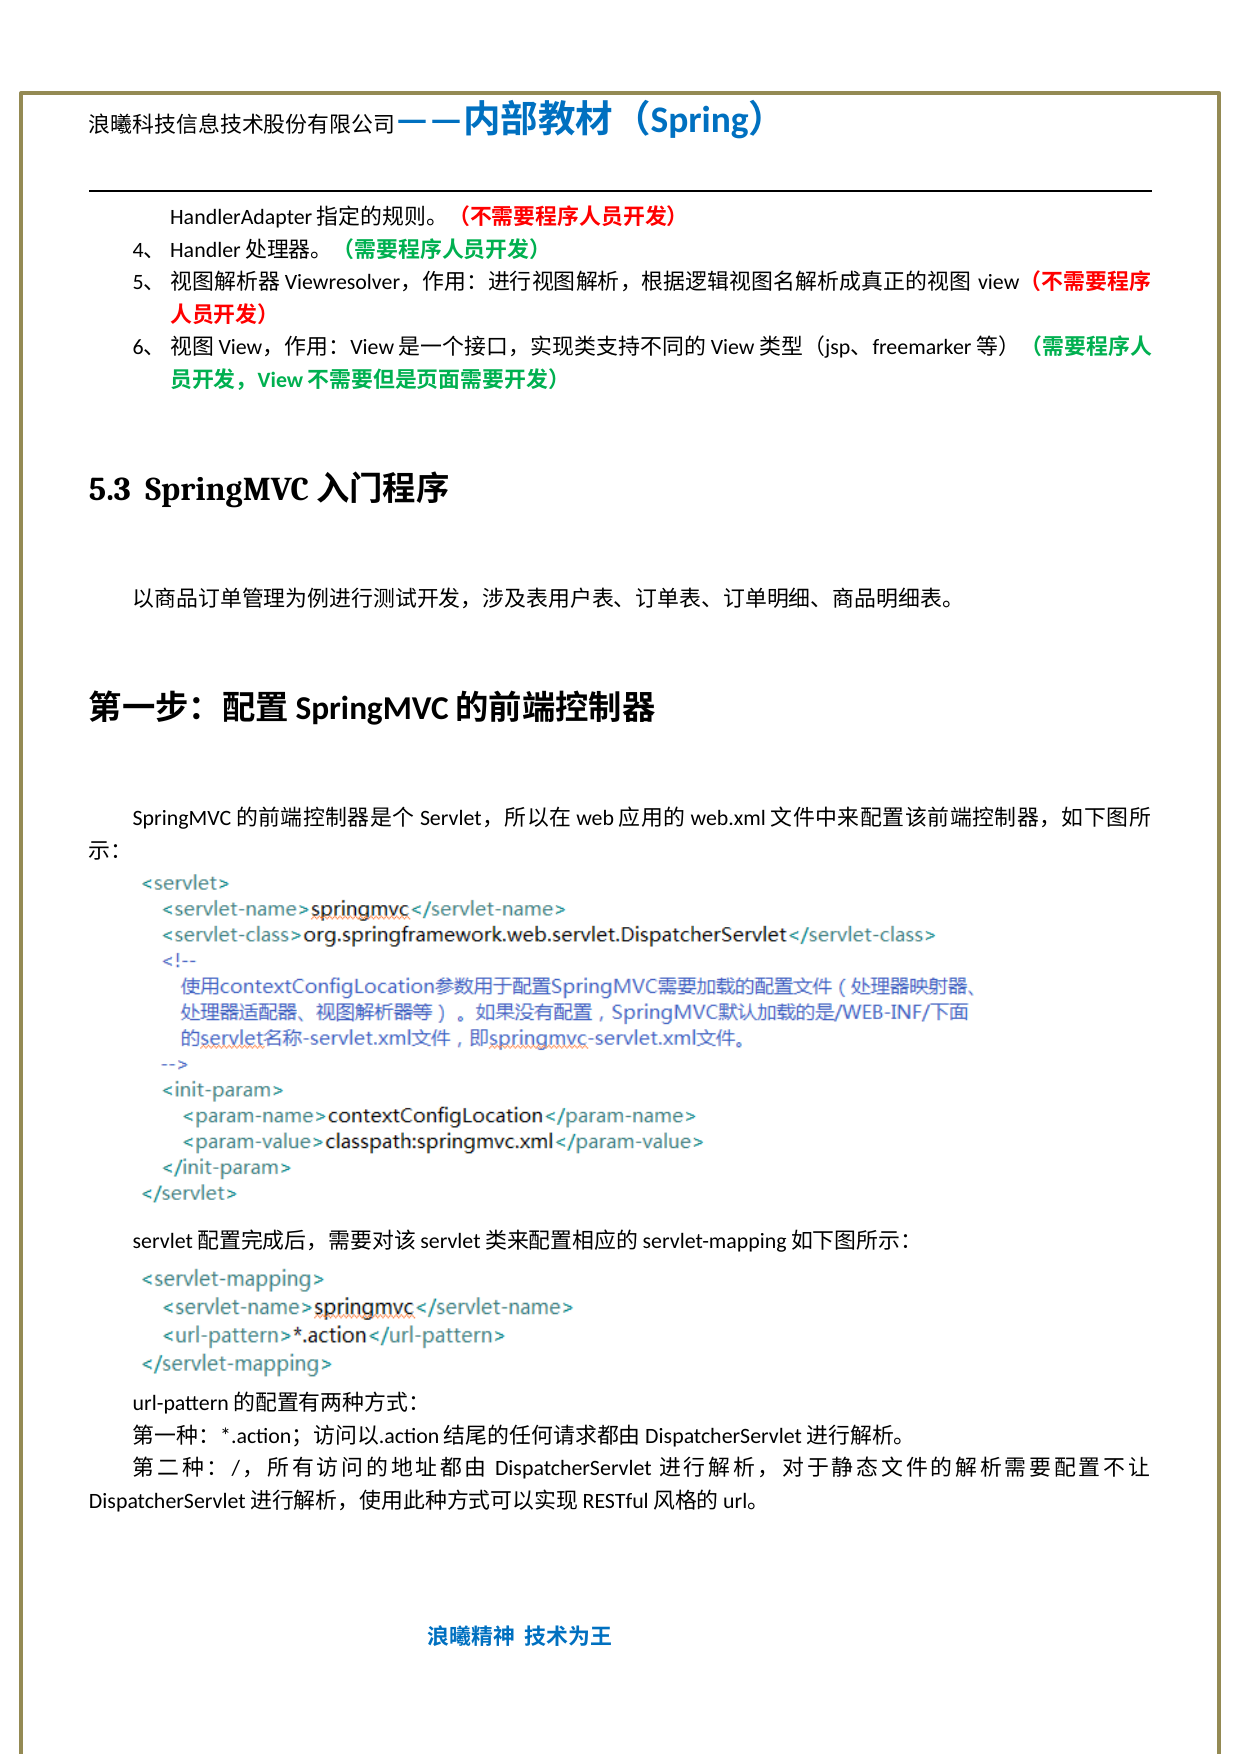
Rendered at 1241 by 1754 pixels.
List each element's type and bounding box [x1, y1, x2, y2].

picture [132, 1255, 751, 1385]
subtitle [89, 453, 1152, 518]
picture [132, 865, 1033, 1209]
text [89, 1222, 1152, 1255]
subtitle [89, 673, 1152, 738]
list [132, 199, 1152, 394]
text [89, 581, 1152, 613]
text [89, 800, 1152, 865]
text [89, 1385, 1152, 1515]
